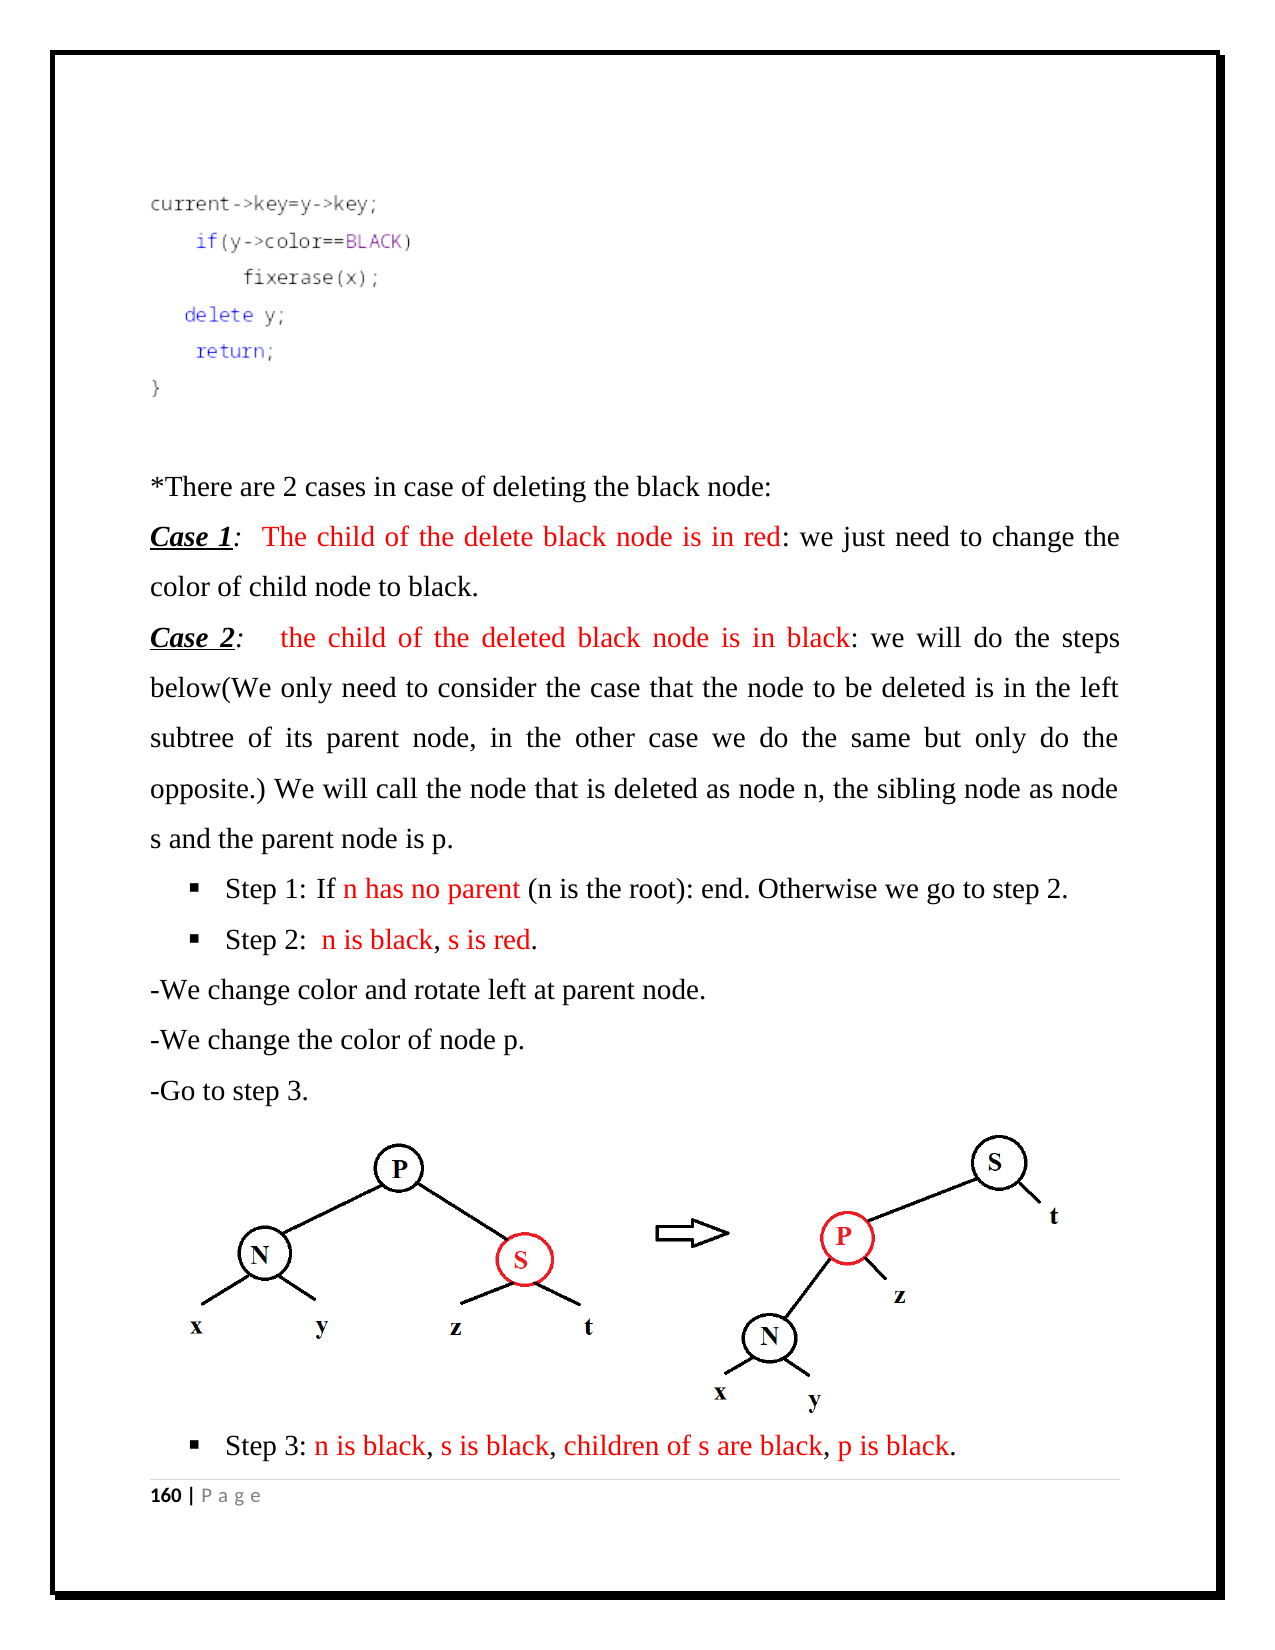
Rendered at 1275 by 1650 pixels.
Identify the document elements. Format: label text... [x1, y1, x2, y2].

text Case 2: the child of the deleted black node is in black: we will do the steps below(We only need to consider the case that the node to be deleted is in the left subtree of its parent node, in the other case we do the same but only do the opposite.) We will call the node that is deleted as node n, the sibling node as node s and the parent node is p. [150, 620, 1120, 854]
text *There are 2 cases in case of deleting the black node: [150, 469, 1120, 502]
text Case 1: The child of the delete black node is in red: we just need to change the color of child node to black. [150, 519, 1120, 603]
text -We change the color of node p. [150, 1022, 1120, 1056]
text -Go to step 3. [150, 1073, 1120, 1106]
picture [150, 1123, 1125, 1416]
text -We change color and rotate left at parent node. [150, 972, 1120, 1006]
list Step 1: If n has no parent (n is the root): end. Otherwise we go to step 2. [187, 871, 1120, 905]
list Step 2: n is black, s is red. [187, 922, 1120, 955]
list Step 3: n is black, s is black, children of s are black, p is black. [187, 1428, 1120, 1462]
